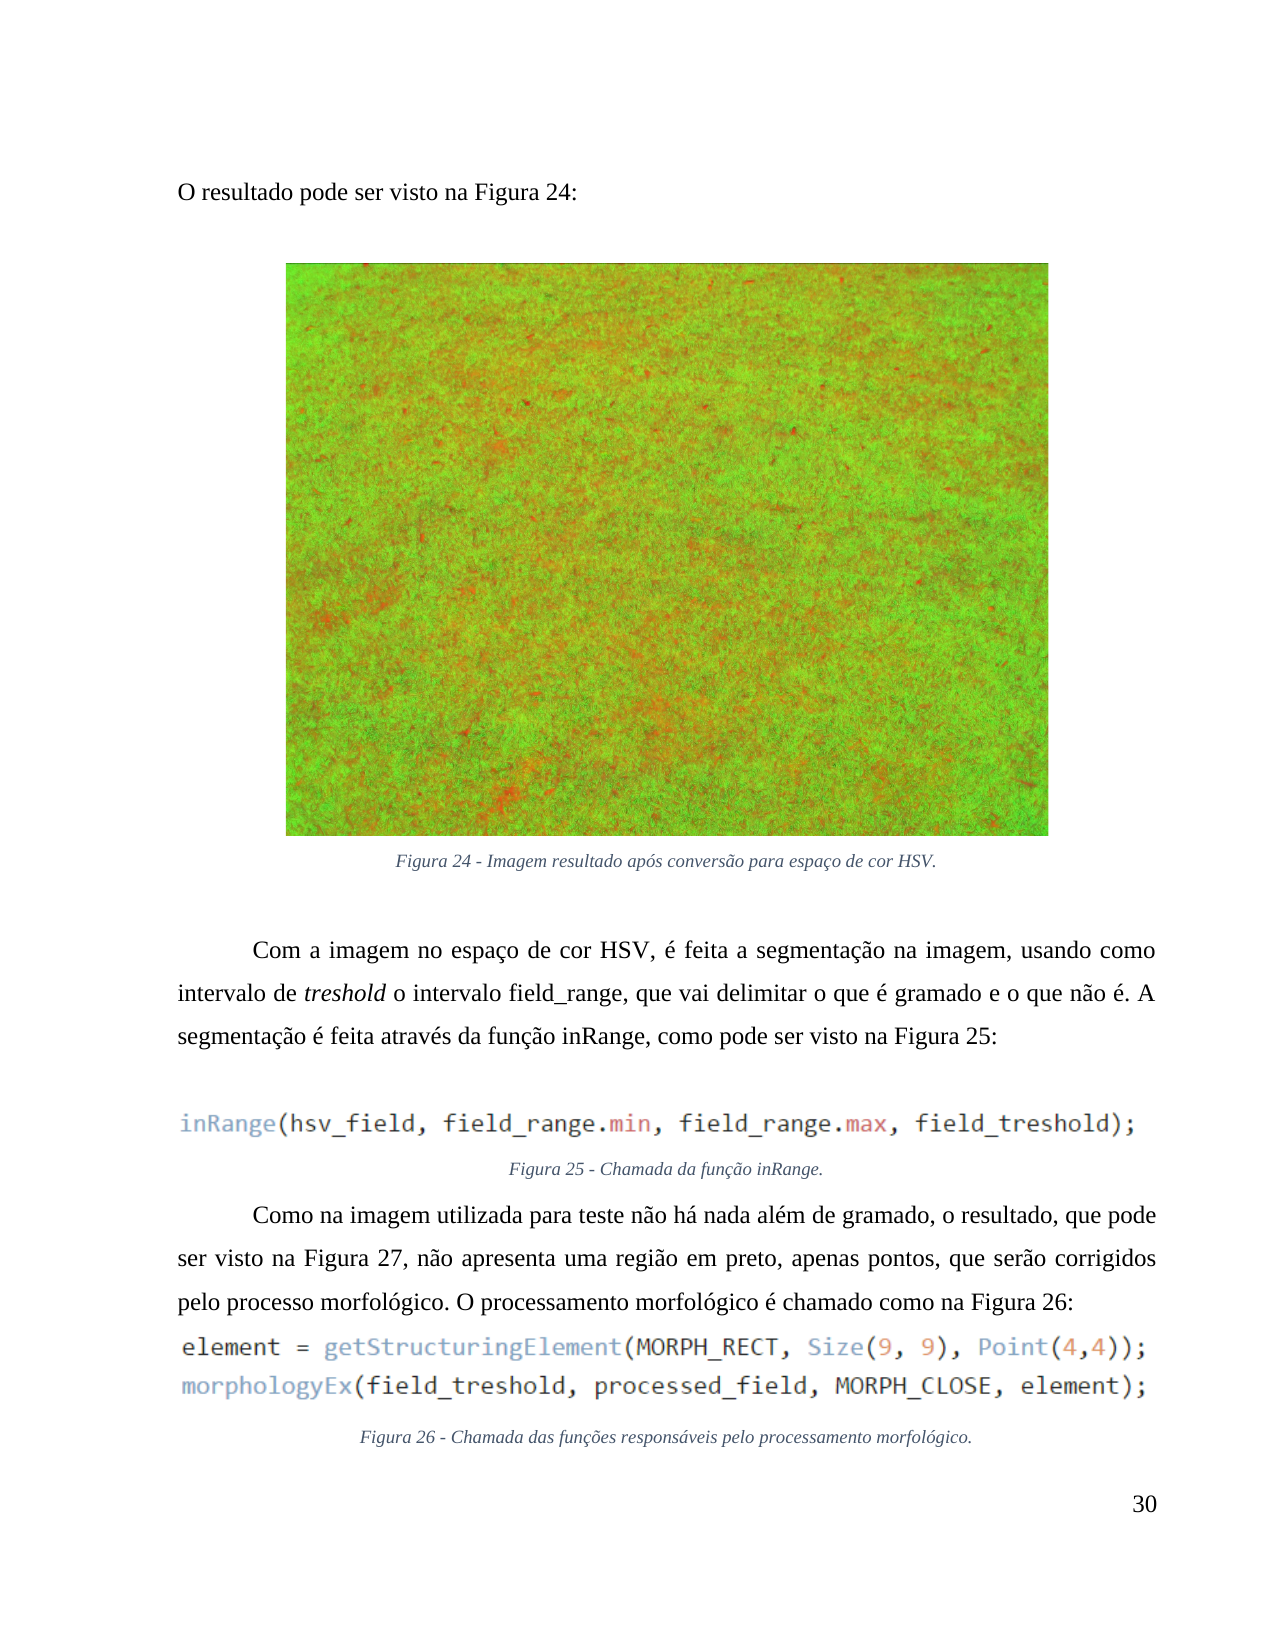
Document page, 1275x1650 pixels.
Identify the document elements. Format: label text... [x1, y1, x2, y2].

text Com a imagem no espaço de cor HSV, é feita a segmentação na imagem, usando como intervalo de treshold o intervalo field_range, que vai delimitar o que é gramado e o que não é. A segmentação é feita através da função inRange, como pode ser visto na Figura 25: [177, 935, 1157, 1050]
picture [177, 1329, 1157, 1412]
text O resultado pode ser visto na Figura 24: [177, 177, 1157, 206]
picture [177, 1107, 1157, 1144]
text Como na imagem utilizada para teste não há nada além de gramado, o resultado, que pode ser visto na Figura 27, não apresenta uma região em preto, apenas pontos, que serão corrigidos pelo processo morfológico. O processamento morfológico é chamado como na Figura 26: [177, 1200, 1157, 1315]
text Figura 26 - Chamada das funções responsáveis pelo processamento morfológico. [177, 1426, 1157, 1447]
text Figura 25 - Chamada da função inRange. [177, 1158, 1157, 1179]
text Figura 24 - Imagem resultado após conversão para espaço de cor HSV. [177, 850, 1157, 871]
picture [285, 263, 1049, 836]
